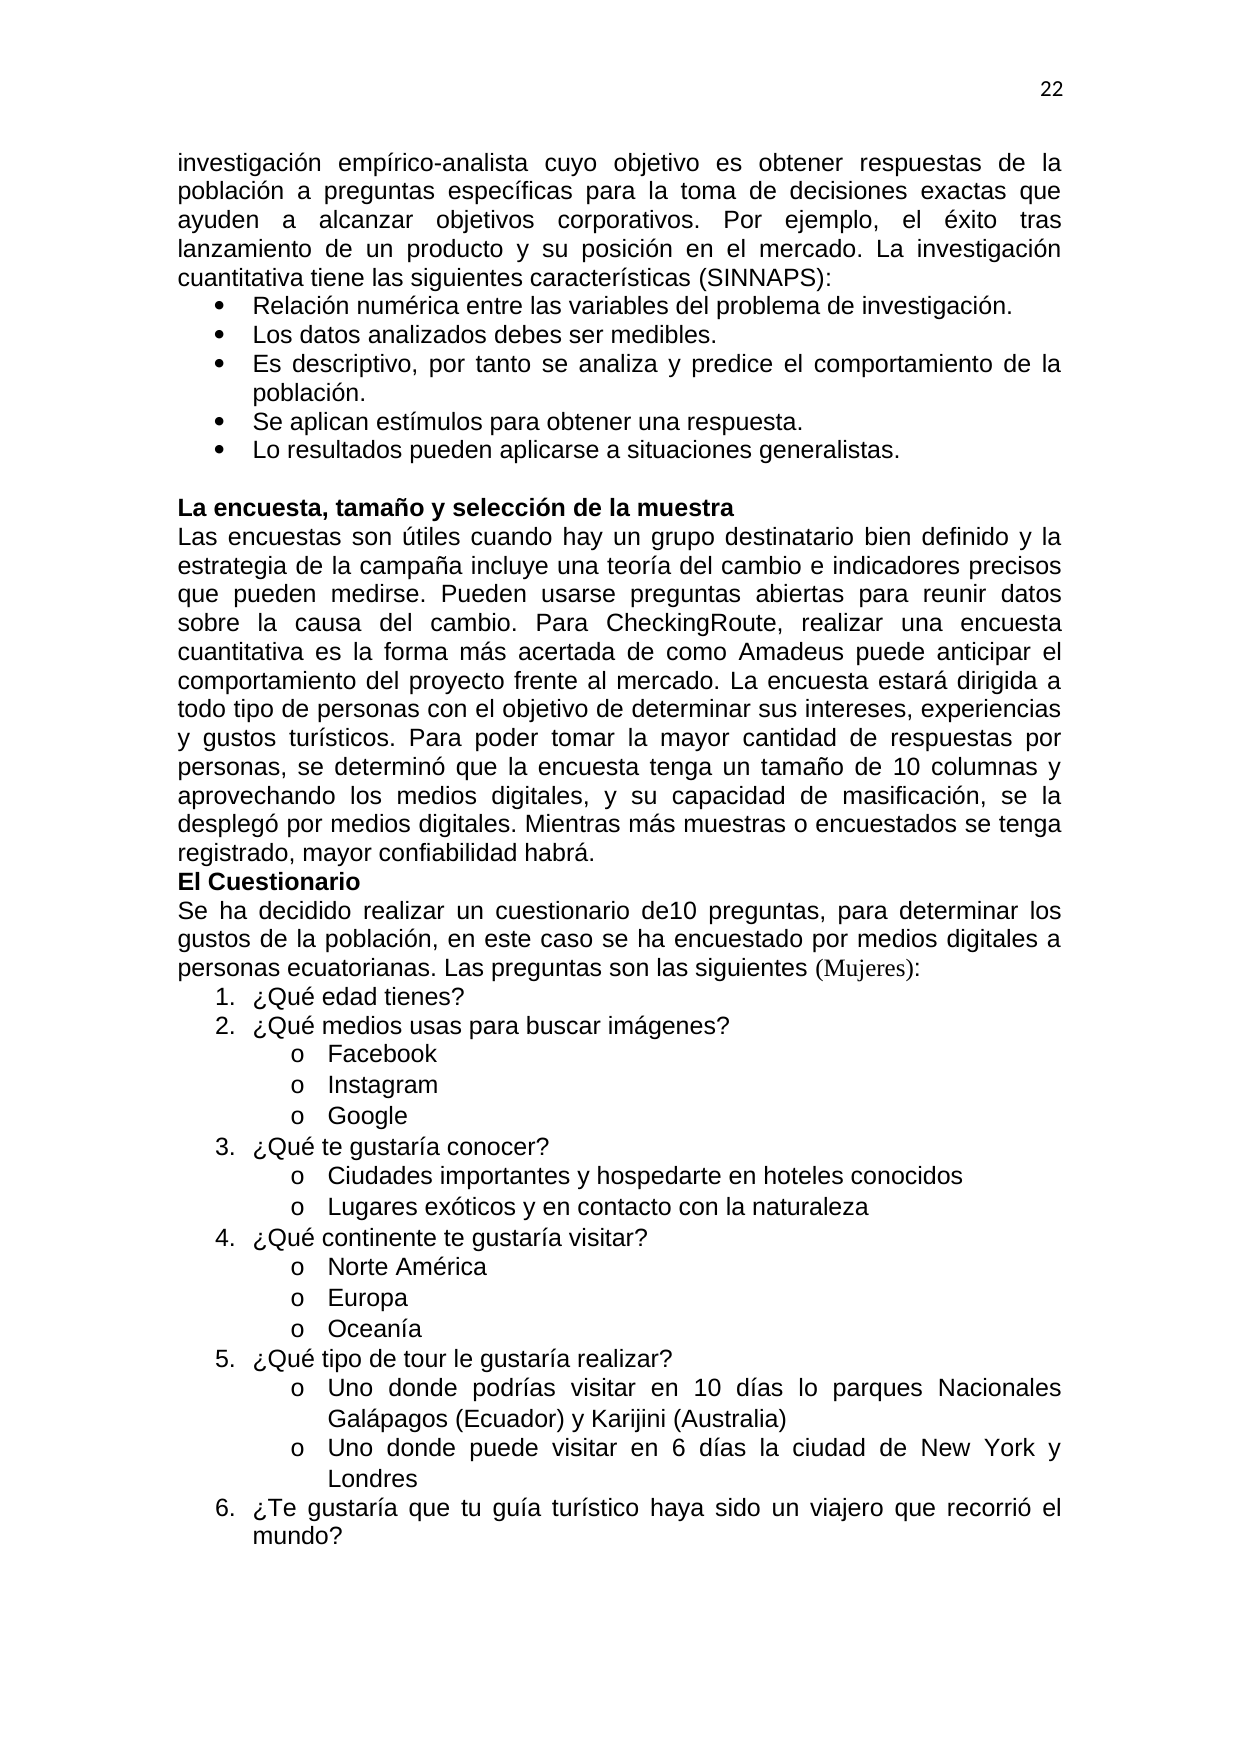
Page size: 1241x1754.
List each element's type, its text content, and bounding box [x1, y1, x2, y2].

list ¿Qué te gustaría conocer? [215, 1132, 1063, 1161]
list Oceanía [290, 1313, 1063, 1344]
list ¿Qué continente te gustaría visitar? [215, 1223, 1063, 1252]
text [177, 148, 1063, 291]
list Es descriptivo, por tanto se analiza y predice el comportamiento de la población. [215, 349, 1063, 407]
list Ciudades importantes y hospedarte en hoteles conocidos [290, 1161, 1063, 1192]
list Lo resultados pueden aplicarse a situaciones generalistas. [215, 436, 1063, 464]
list Instagram [290, 1070, 1063, 1101]
subtitle La encuesta, tamaño y selección de la muestra [177, 493, 1063, 522]
list Facebook [290, 1039, 1063, 1070]
list Lugares exóticos y en contacto con la naturaleza [290, 1192, 1063, 1223]
list Los datos analizados debes ser medibles. [215, 320, 1063, 349]
list Google [290, 1101, 1063, 1132]
list ¿Qué medios usas para buscar imágenes? [215, 1011, 1063, 1039]
list Uno donde puede visitar en 6 días la ciudad de New York y Londres [290, 1433, 1063, 1493]
list ¿Qué edad tienes? [215, 982, 1063, 1011]
list ¿Te gustaría que tu guía turístico haya sido un viajero que recorrió el mundo? [215, 1493, 1063, 1550]
text Las encuestas son útiles cuando hay un grupo destinatario bien definido y la estrategia de la campaña incluye una teoría del cambio e indicadores precisos que pueden medirse. Pueden usarse preguntas abiertas para reunir datos sobre la causa del cambio. Para CheckingRoute, realizar una encuesta cuantitativa es la forma más acertada de como Amadeus puede anticipar el comportamiento del proyecto frente al mercado. La encuesta estará dirigida a todo tipo de personas con el objetivo de determinar sus intereses, experiencias y gustos turísticos. Para poder tomar la mayor cantidad de respuestas por personas, se determinó que la encuesta tenga un tamaño de 10 columnas y aprovechando los medios digitales, y su capacidad de masificación, se la desplegó por medios digitales. Mientras más muestras o encuestados se tenga registrado, mayor confiabilidad habrá. [177, 522, 1063, 867]
list Uno donde podrías visitar en 10 días lo parques Nacionales Galápagos (Ecuador) y Karijini (Australia) [290, 1373, 1063, 1433]
list Norte América [290, 1252, 1063, 1283]
subtitle El Cuestionario [177, 867, 1063, 896]
list Europa [290, 1283, 1063, 1313]
text Se ha decidido realizar un cuestionario de10 preguntas, para determinar los gustos de la población, en este caso se ha encuestado por medios digitales a personas ecuatorianas. Las preguntas son las siguientes : [177, 896, 1063, 982]
list Relación numérica entre las variables del problema de investigación. [215, 291, 1063, 320]
list Se aplican estímulos para obtener una respuesta. [215, 407, 1063, 436]
list ¿Qué tipo de tour le gustaría realizar? [215, 1344, 1063, 1373]
